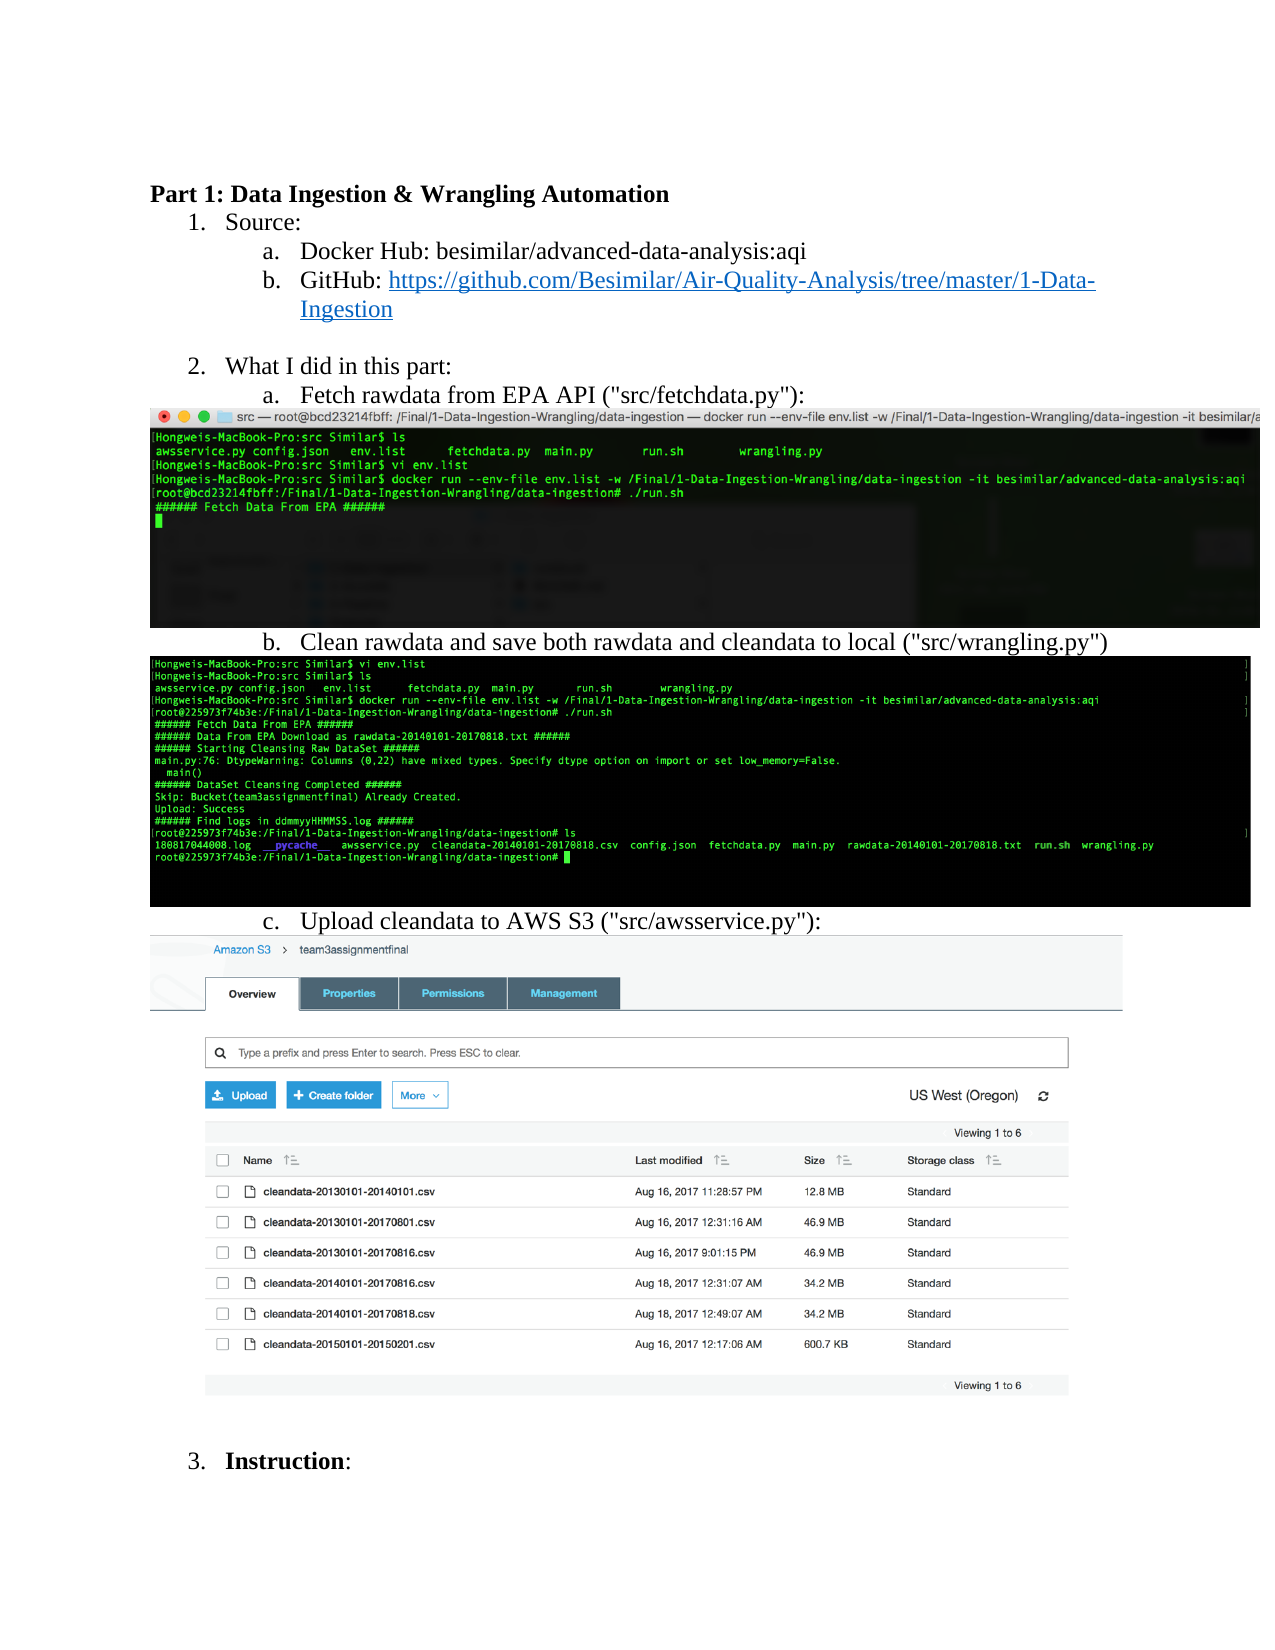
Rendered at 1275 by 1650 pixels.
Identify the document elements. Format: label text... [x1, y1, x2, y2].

list Source: [187, 207, 1125, 236]
list GitHub: https://github.com/Besimilar/Air-Quality-Analysis/tree/master/1-Data-Ingestion [262, 265, 1125, 322]
list Instruction: [187, 1446, 1125, 1475]
text Part 1: Data Ingestion & Wrangling Automation [150, 179, 1125, 207]
list Docker Hub: besimilar/advanced-data-analysis:aqi [262, 236, 1125, 265]
picture [150, 408, 1260, 628]
list Upload cleandata to AWS S3 ("src/awsservice.py"): [262, 907, 1125, 935]
picture [150, 656, 1251, 907]
picture [150, 935, 1123, 1447]
list What I did in this part: [187, 351, 1125, 380]
list Clean rawdata and save both rawdata and cleandata to local ("src/wrangling.py") [262, 628, 1125, 656]
list Fetch rawdata from EPA API ("src/fetchdata.py"): [262, 380, 1125, 408]
